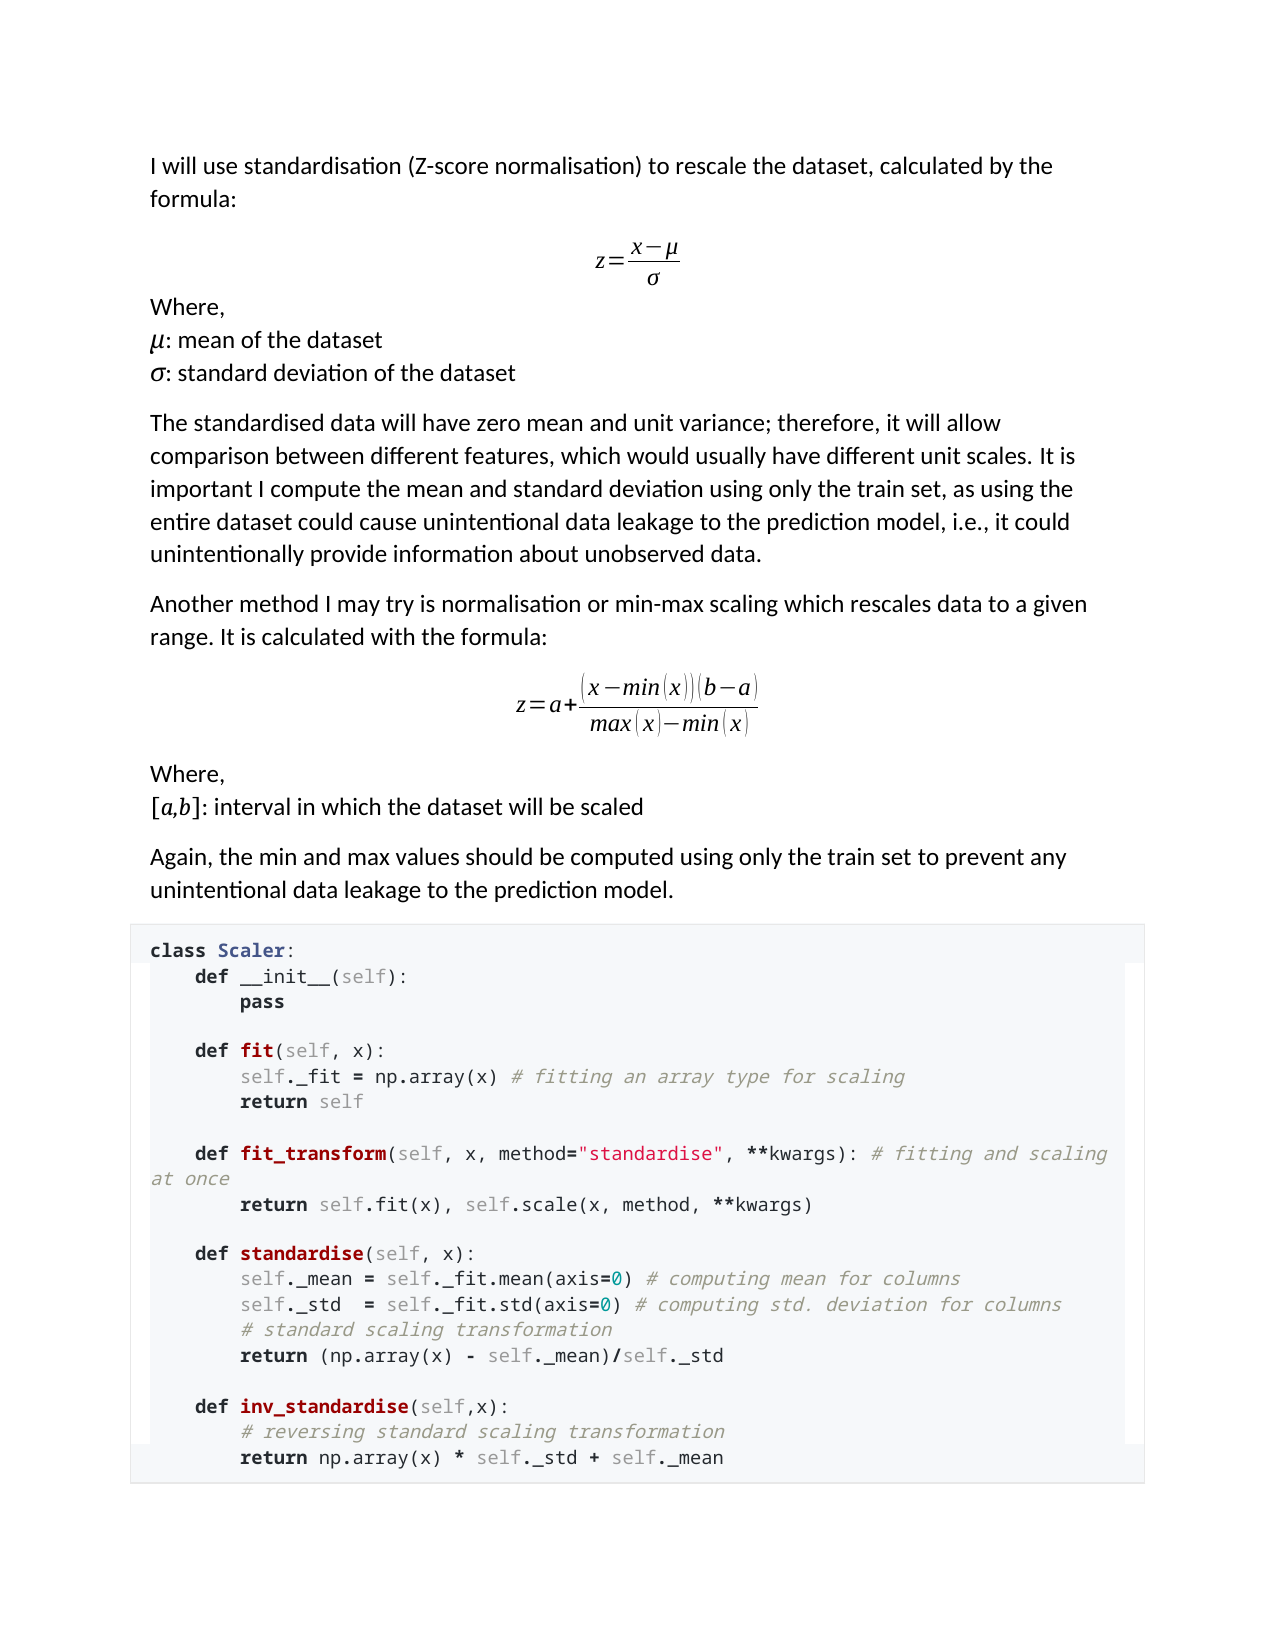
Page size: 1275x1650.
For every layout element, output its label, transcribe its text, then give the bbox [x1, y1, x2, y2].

text I will use standardisation (Z-score normalisation) to rescale the dataset, calculated by the formula: [150, 150, 1125, 213]
text return self.fit(x), self.scale(x, method, **kwargs) [150, 1191, 1125, 1216]
text self._std = self._fit.std(axis=0) # computing std. deviation for columns [150, 1291, 1125, 1317]
text return np.array(x) * self._std + self._mean [131, 1430, 1144, 1482]
text class Scaler: [131, 925, 1144, 963]
text Again, the min and max values should be computed using only the train set to prevent any unintentional data leakage to the prediction model. [150, 841, 1125, 904]
text self._fit = np.array(x) # fitting an array type for scaling [150, 1063, 1125, 1089]
text Another method I may try is normalisation or min-max scaling which rescales data to a given range. It is calculated with the formula: [150, 588, 1125, 652]
text def fit_transform(self, x, method="standardise", **kwargs): # fitting and scaling at once [150, 1140, 1125, 1191]
text return (np.array(x) - self._mean)/self._std [150, 1342, 1125, 1368]
text Where, μ: mean of the dataset σ: standard deviation of the dataset [150, 291, 1125, 388]
text return self [150, 1089, 1125, 1114]
text def standardise(self, x): [150, 1240, 1125, 1266]
text def fit(self, x): [150, 1038, 1125, 1063]
text pass [150, 988, 1125, 1014]
text def __init__(self): [150, 963, 1125, 988]
text # standard scaling transformation [150, 1317, 1125, 1342]
text The standardised data will have zero mean and unit variance; therefore, it will allow comparison between different features, which would usually have different unit scales. It is important I compute the mean and standard deviation using only the train set, as using the entire dataset could cause unintentional data leakage to the prediction model, i.e., it could unintentionally provide information about unobserved data. [150, 407, 1125, 569]
text Where, [a,b]: interval in which the dataset will be scaled [150, 758, 1125, 822]
text self._mean = self._fit.mean(axis=0) # computing mean for columns [150, 1266, 1125, 1291]
text def inv_standardise(self,x): [150, 1393, 1125, 1419]
